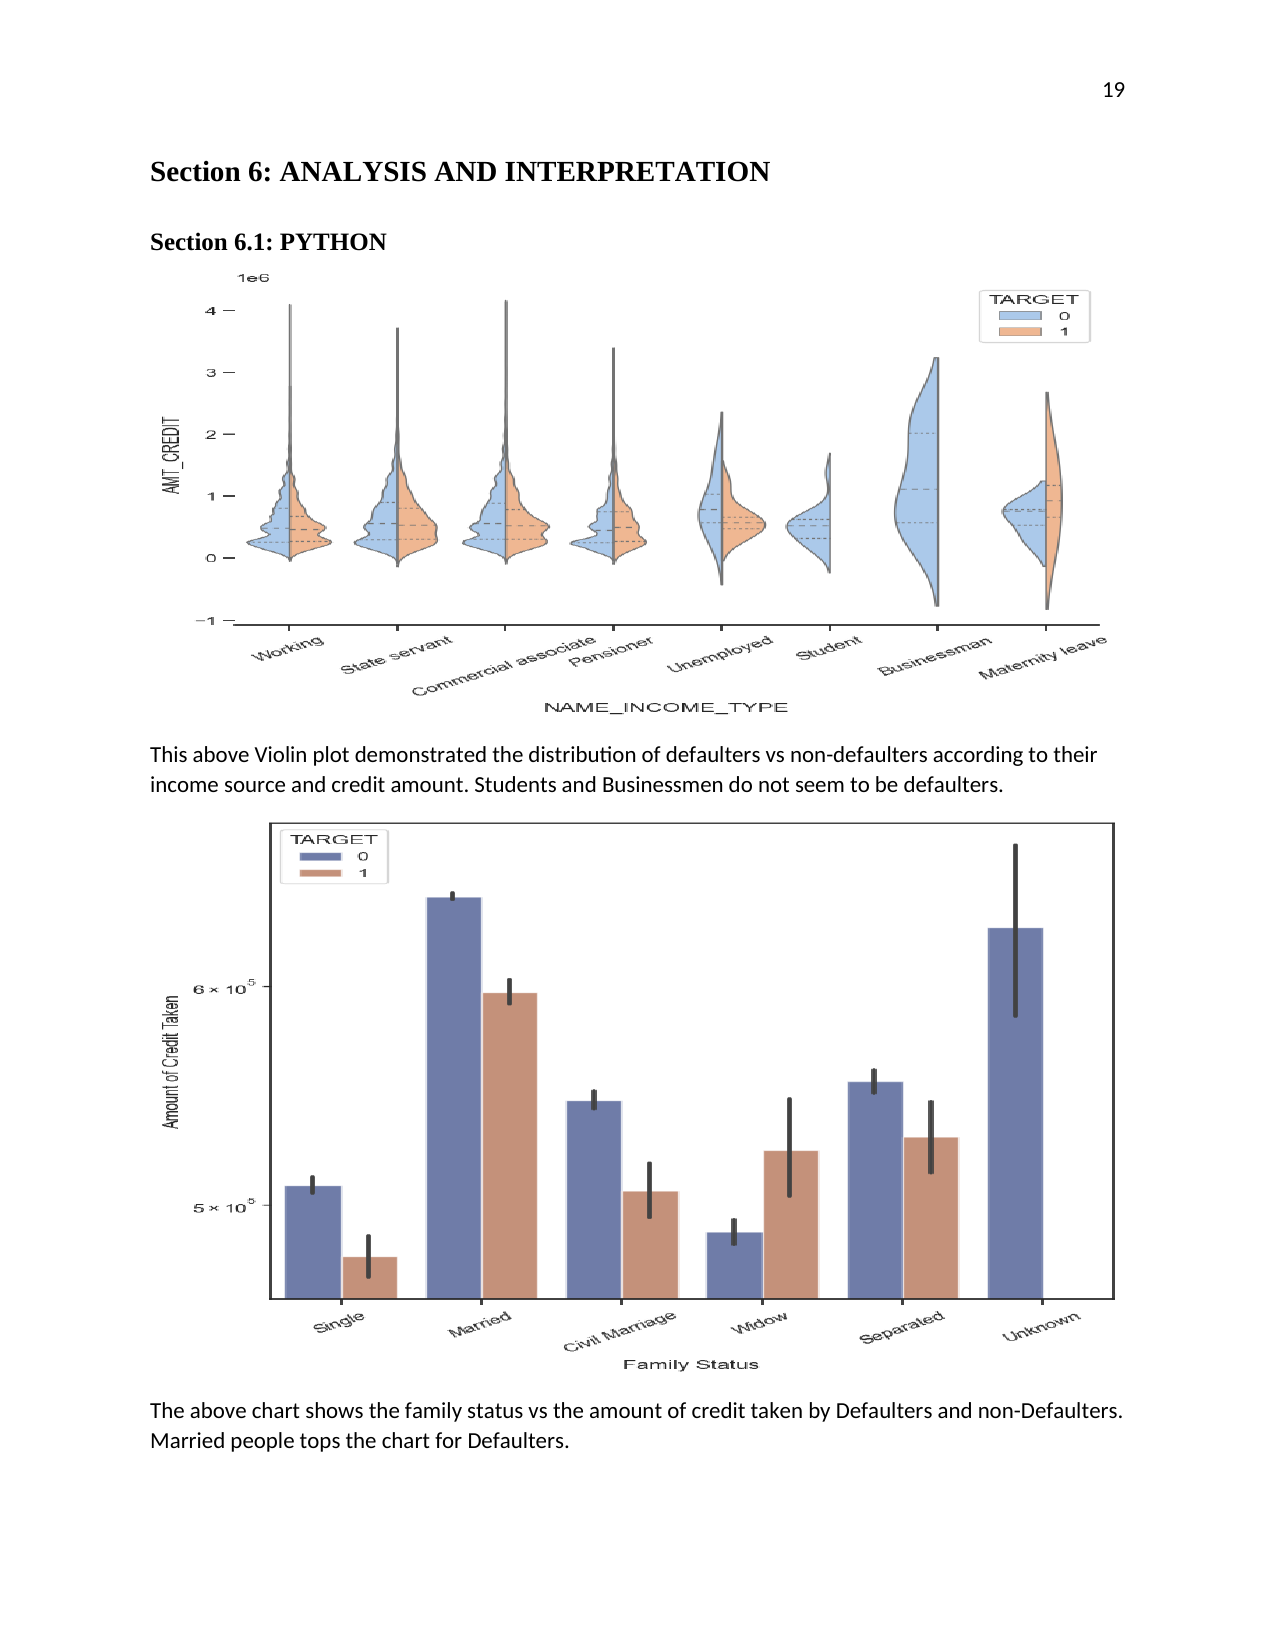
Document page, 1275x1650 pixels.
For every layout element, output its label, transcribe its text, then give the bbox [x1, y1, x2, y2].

text The above chart shows the family status vs the amount of credit taken by Defaulters and non-Defaulters. Married people tops the chart for Defaulters. [150, 1396, 1125, 1455]
picture [150, 816, 1125, 1378]
subtitle Section 6: ANALYSIS AND INTERPRETATION [150, 154, 1125, 187]
picture [150, 266, 1125, 721]
subtitle Section 6.1: PYTHON [150, 227, 1125, 256]
text This above Violin plot demonstrated the distribution of defaulters vs non-defaulters according to their income source and credit amount. Students and Businessmen do not seem to be defaulters. [150, 740, 1125, 798]
